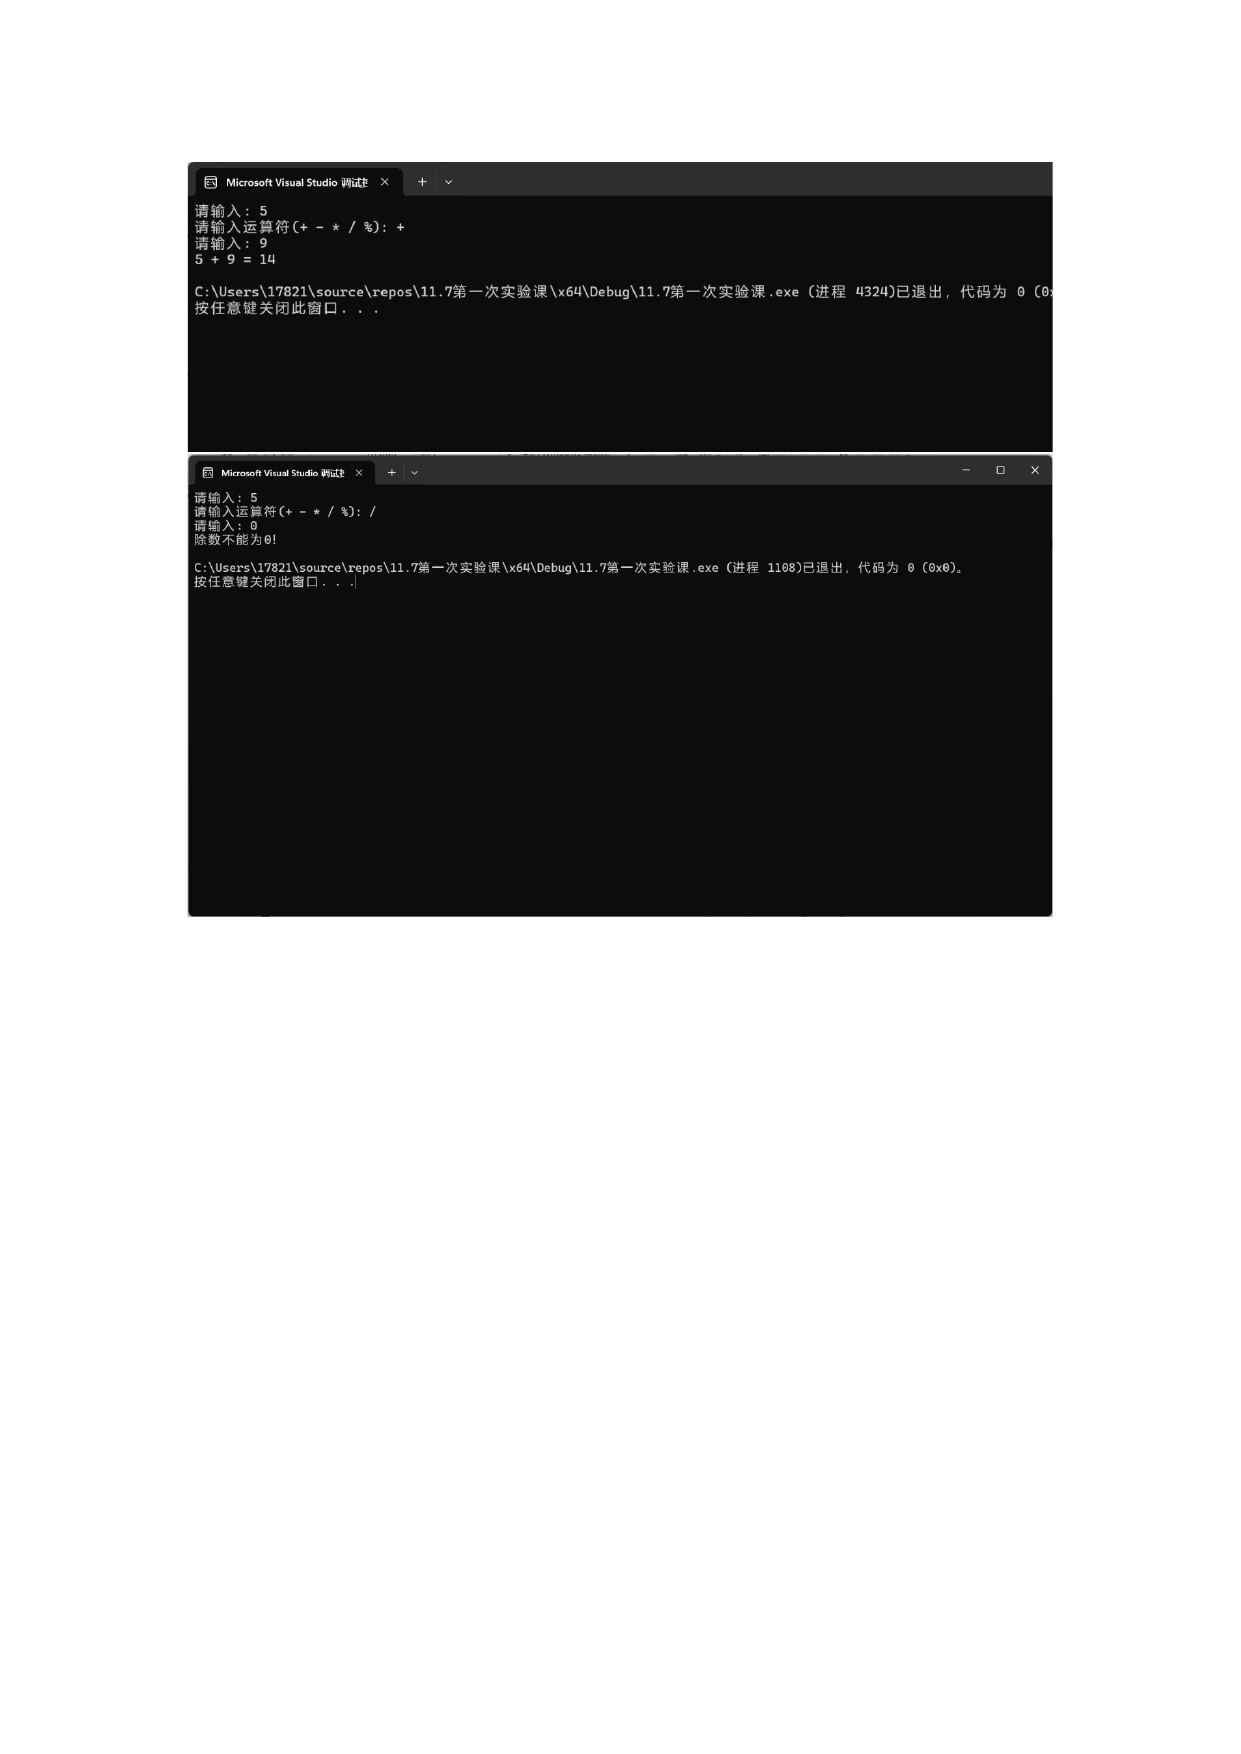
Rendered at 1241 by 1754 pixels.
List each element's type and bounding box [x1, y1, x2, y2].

picture [187, 162, 1053, 452]
picture [187, 454, 1053, 917]
